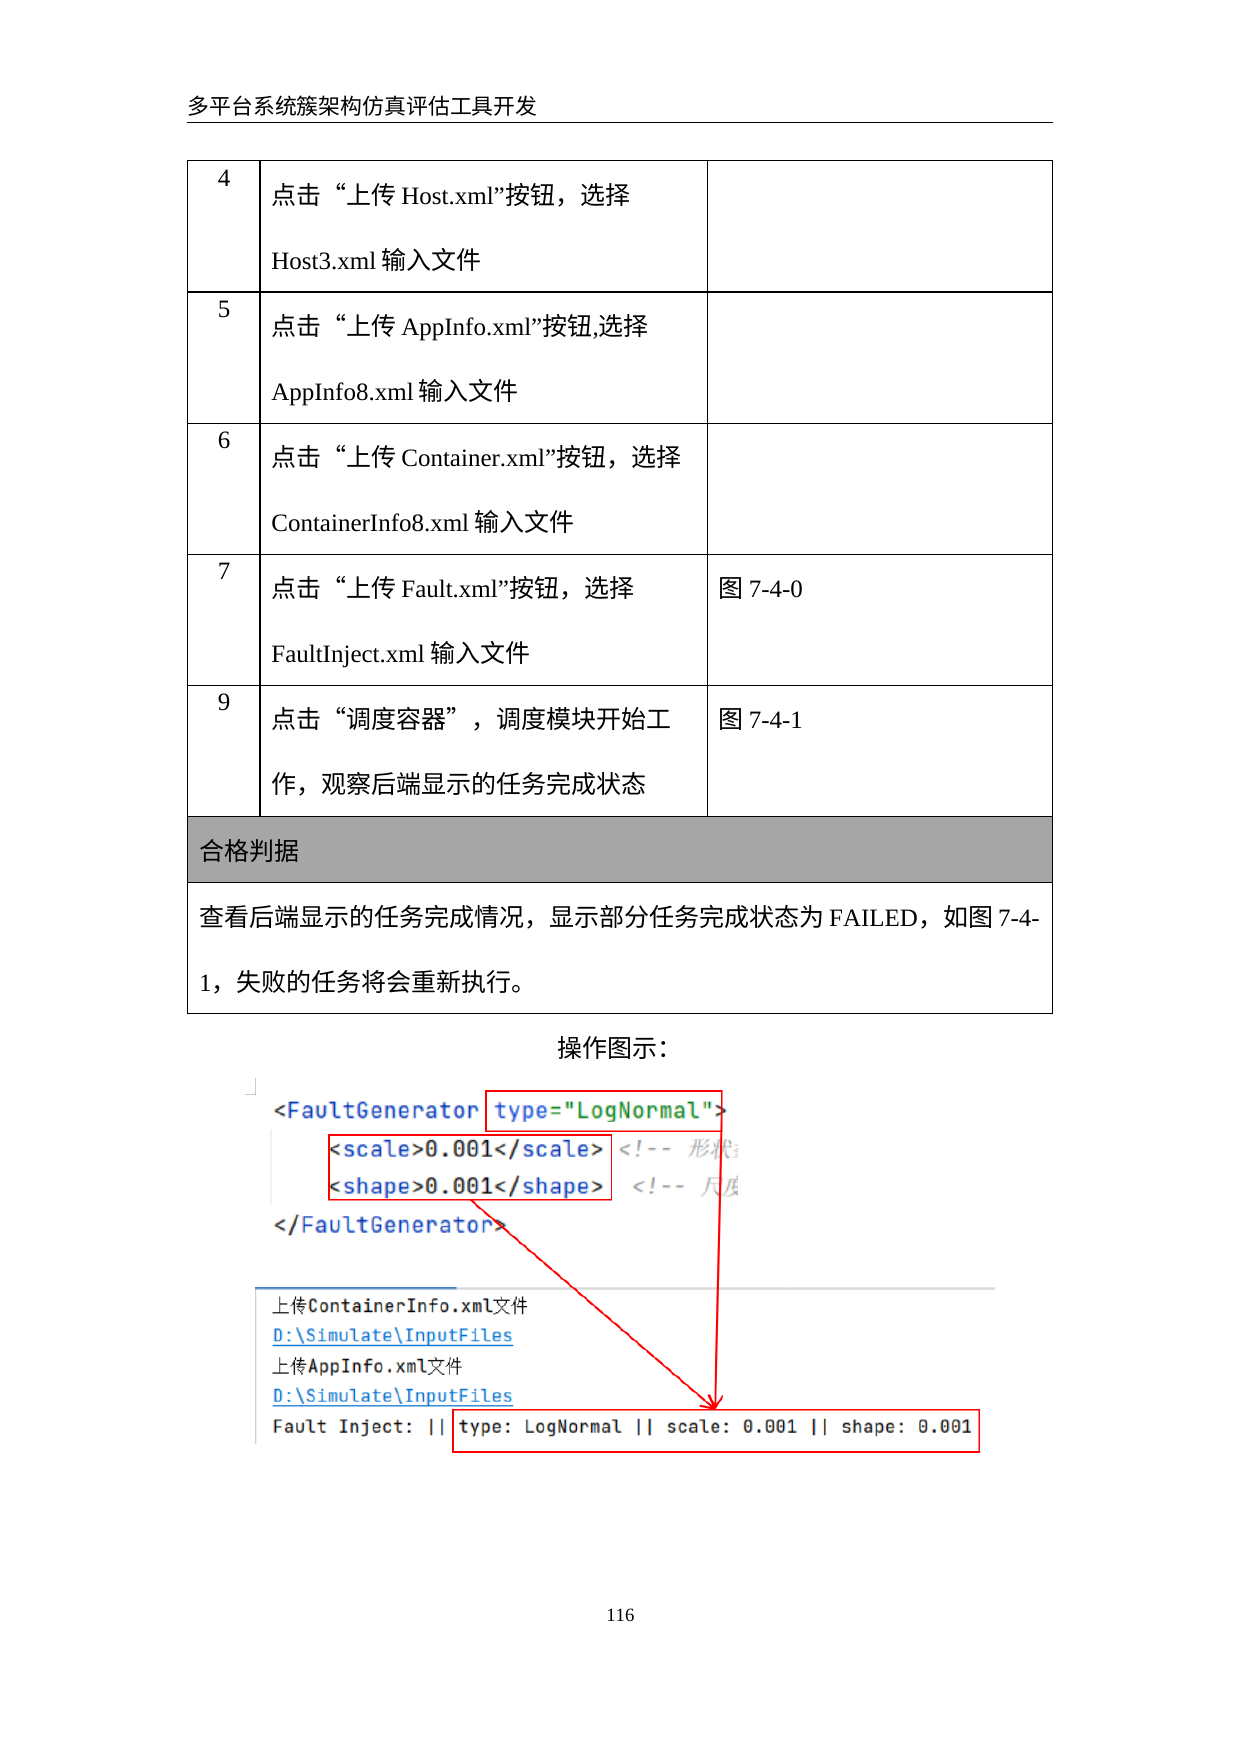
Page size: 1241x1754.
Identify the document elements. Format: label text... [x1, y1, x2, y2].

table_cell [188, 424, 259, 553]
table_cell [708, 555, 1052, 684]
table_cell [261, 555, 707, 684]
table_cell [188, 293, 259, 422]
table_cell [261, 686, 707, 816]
text 操作图示： [187, 1014, 1053, 1079]
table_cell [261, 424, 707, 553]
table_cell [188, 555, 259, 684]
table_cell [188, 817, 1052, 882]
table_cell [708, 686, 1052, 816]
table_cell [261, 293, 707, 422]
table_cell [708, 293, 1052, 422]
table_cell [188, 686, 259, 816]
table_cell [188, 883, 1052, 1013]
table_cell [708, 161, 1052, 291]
picture [245, 1078, 995, 1454]
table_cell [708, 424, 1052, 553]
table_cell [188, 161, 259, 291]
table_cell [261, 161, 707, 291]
